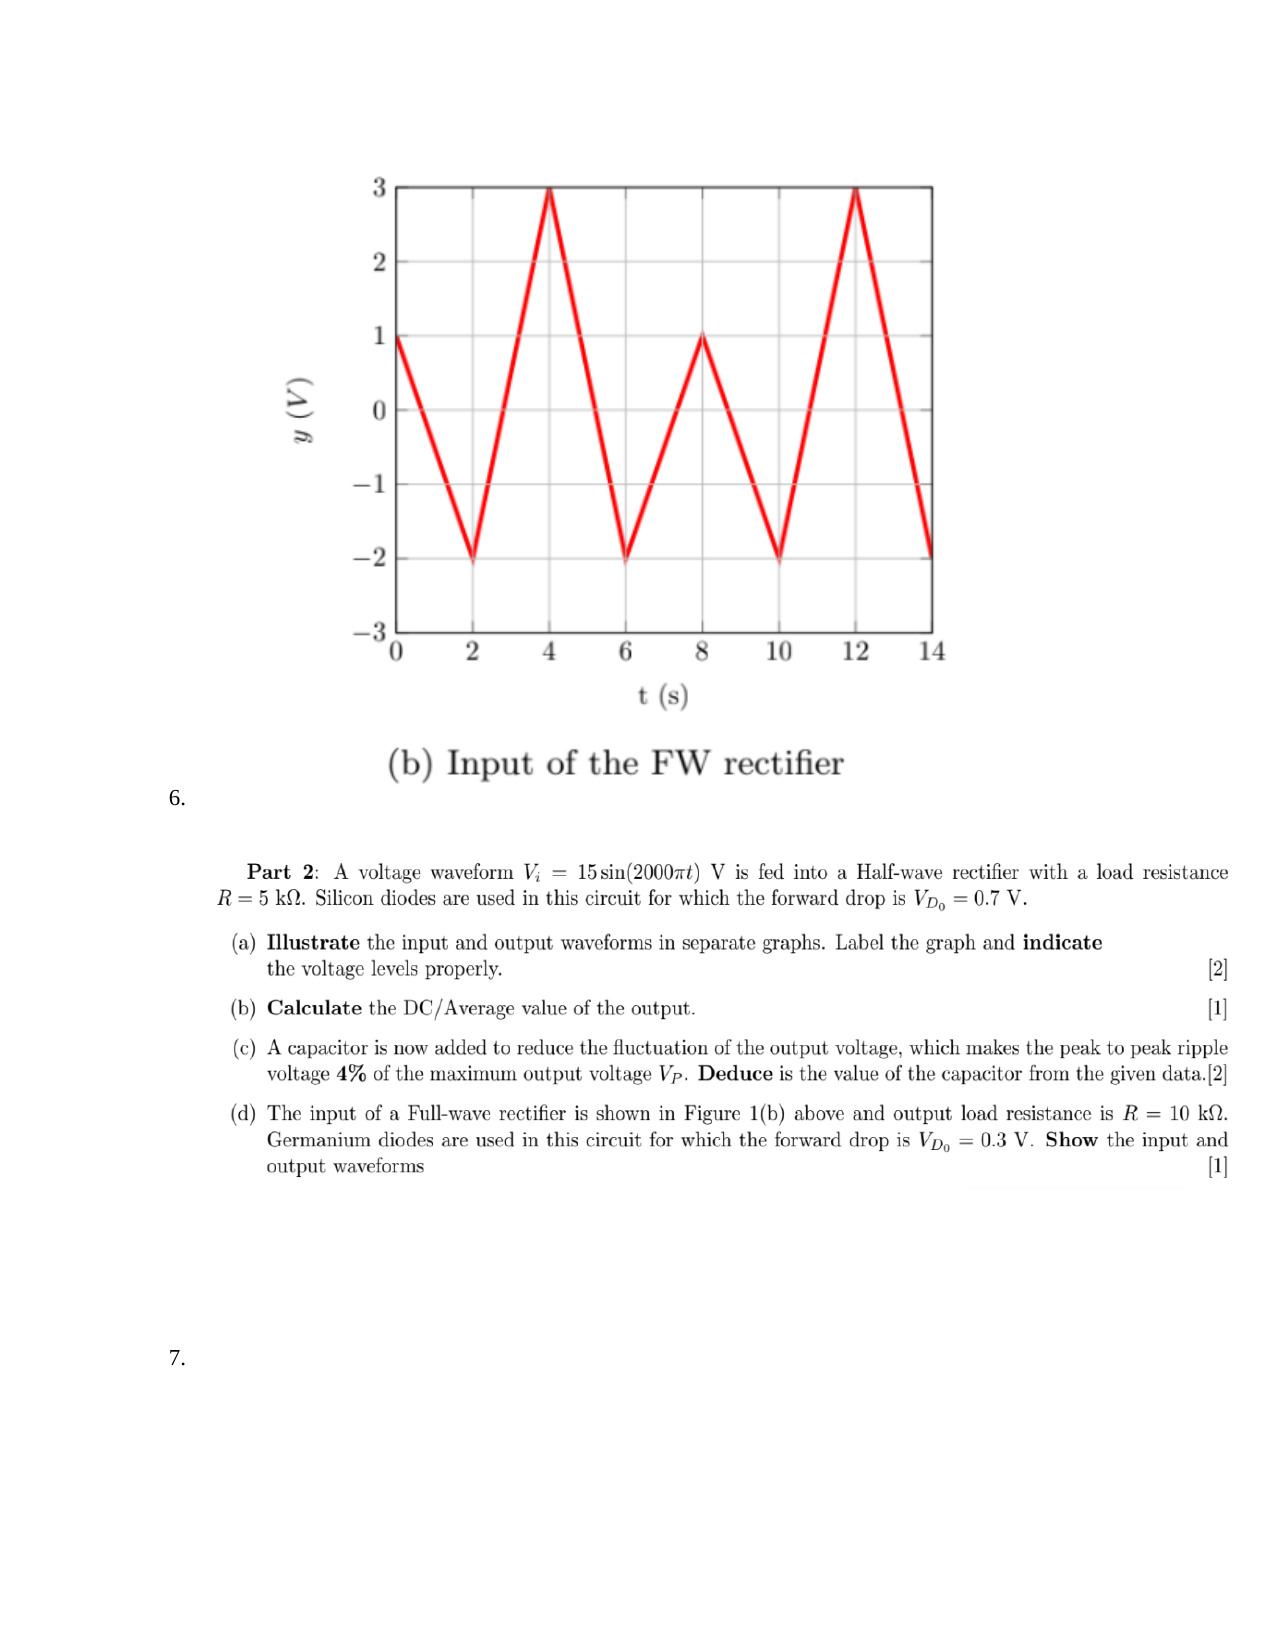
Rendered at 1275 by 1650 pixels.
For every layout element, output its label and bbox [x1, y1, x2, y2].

picture [206, 105, 1057, 806]
picture [206, 844, 1253, 1190]
